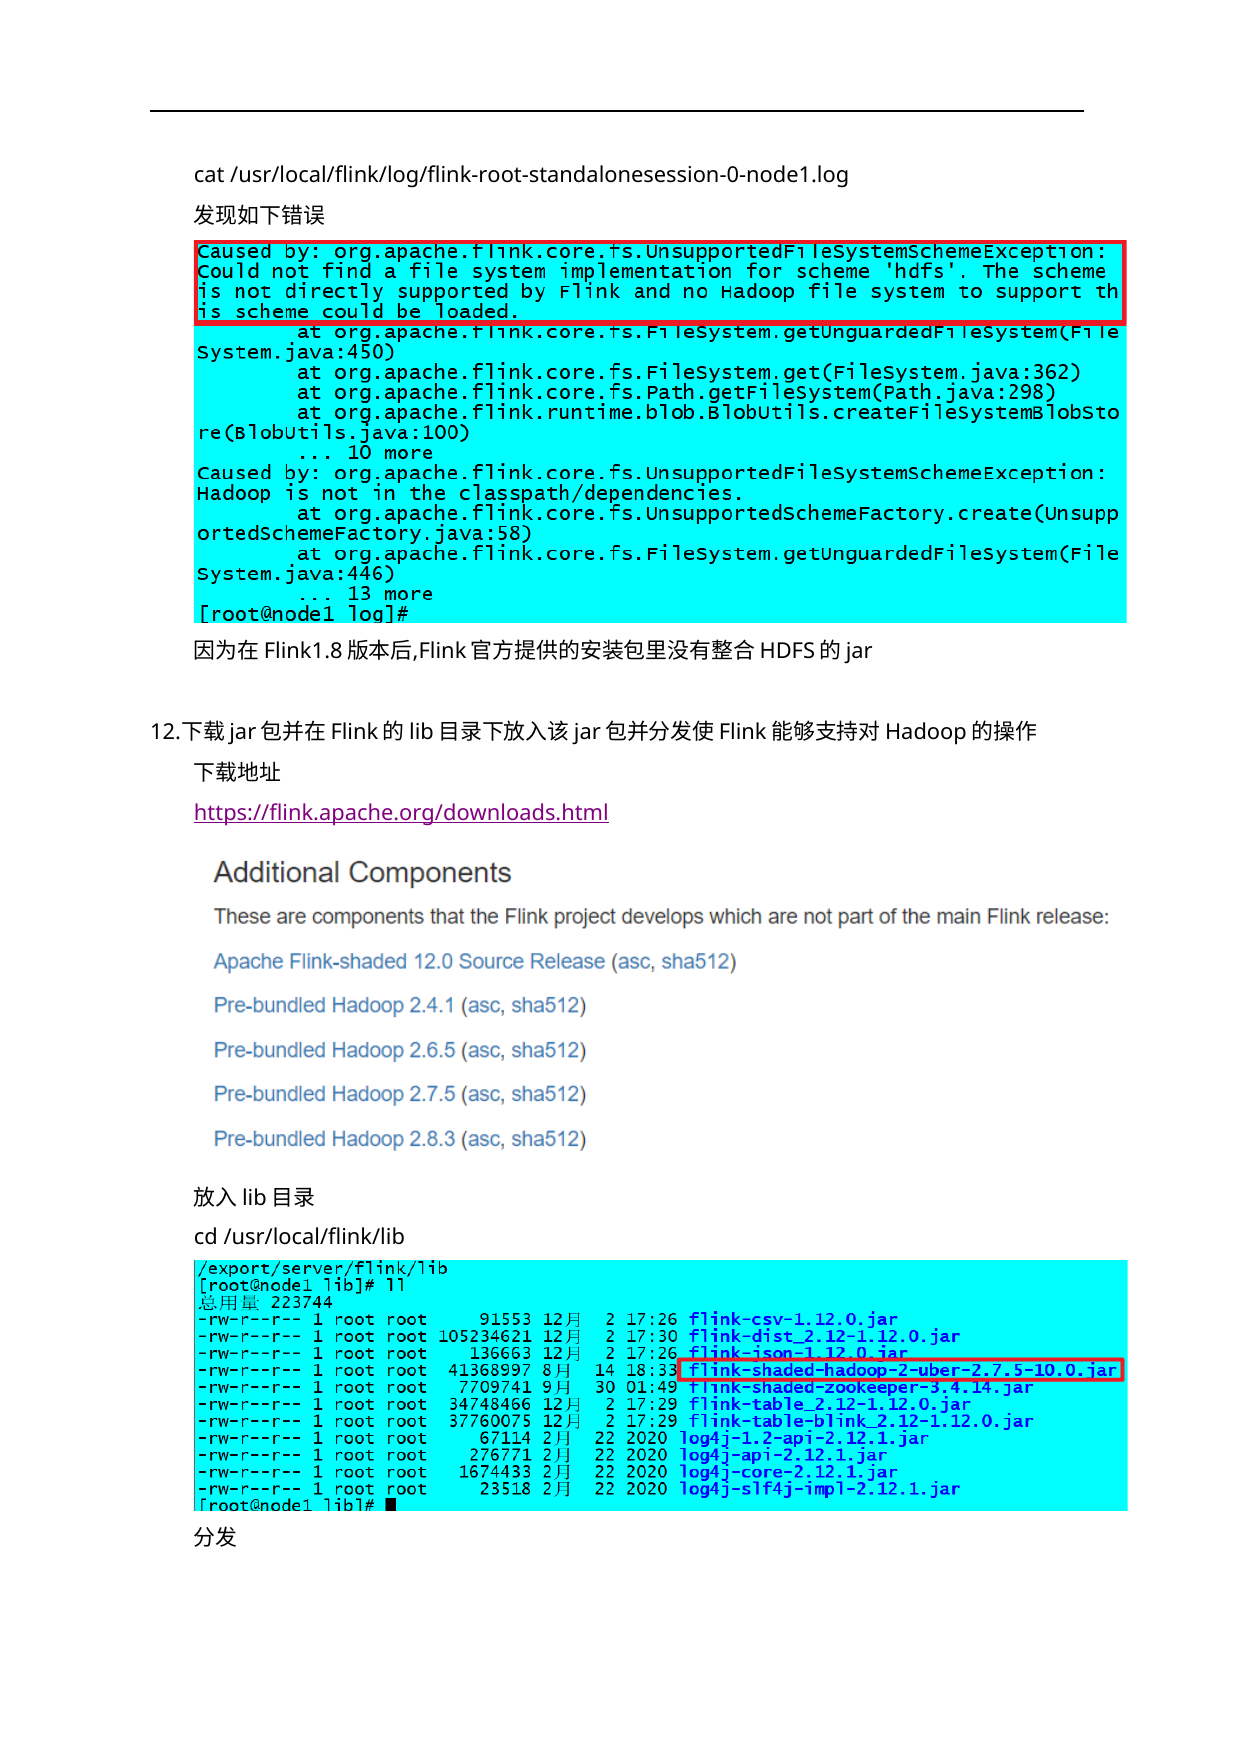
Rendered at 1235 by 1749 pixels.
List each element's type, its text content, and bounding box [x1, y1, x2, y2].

text 12.下载jar包并在Flink的lib目录下放入该jar包并分发使Flink能够支持对Hadoop的操作 [150, 714, 1084, 745]
text https://flink.apache.org/downloads.html [150, 796, 1084, 826]
picture [193, 836, 1128, 1171]
text 下载地址 [150, 755, 1084, 787]
picture [193, 240, 1127, 623]
text 发现如下错误 [150, 198, 1084, 230]
text 放入lib目录 [150, 1180, 1084, 1212]
text cd /usr/local/flink/lib [150, 1221, 1084, 1251]
picture [193, 1260, 1128, 1511]
text 分发 [150, 1520, 1084, 1552]
text cat /usr/local/flink/log/flink-root-standalonesession-0-node1.log [150, 159, 1084, 189]
text 因为在Flink1.8版本后,Flink官方提供的安装包里没有整合HDFS的jar [150, 633, 1084, 664]
